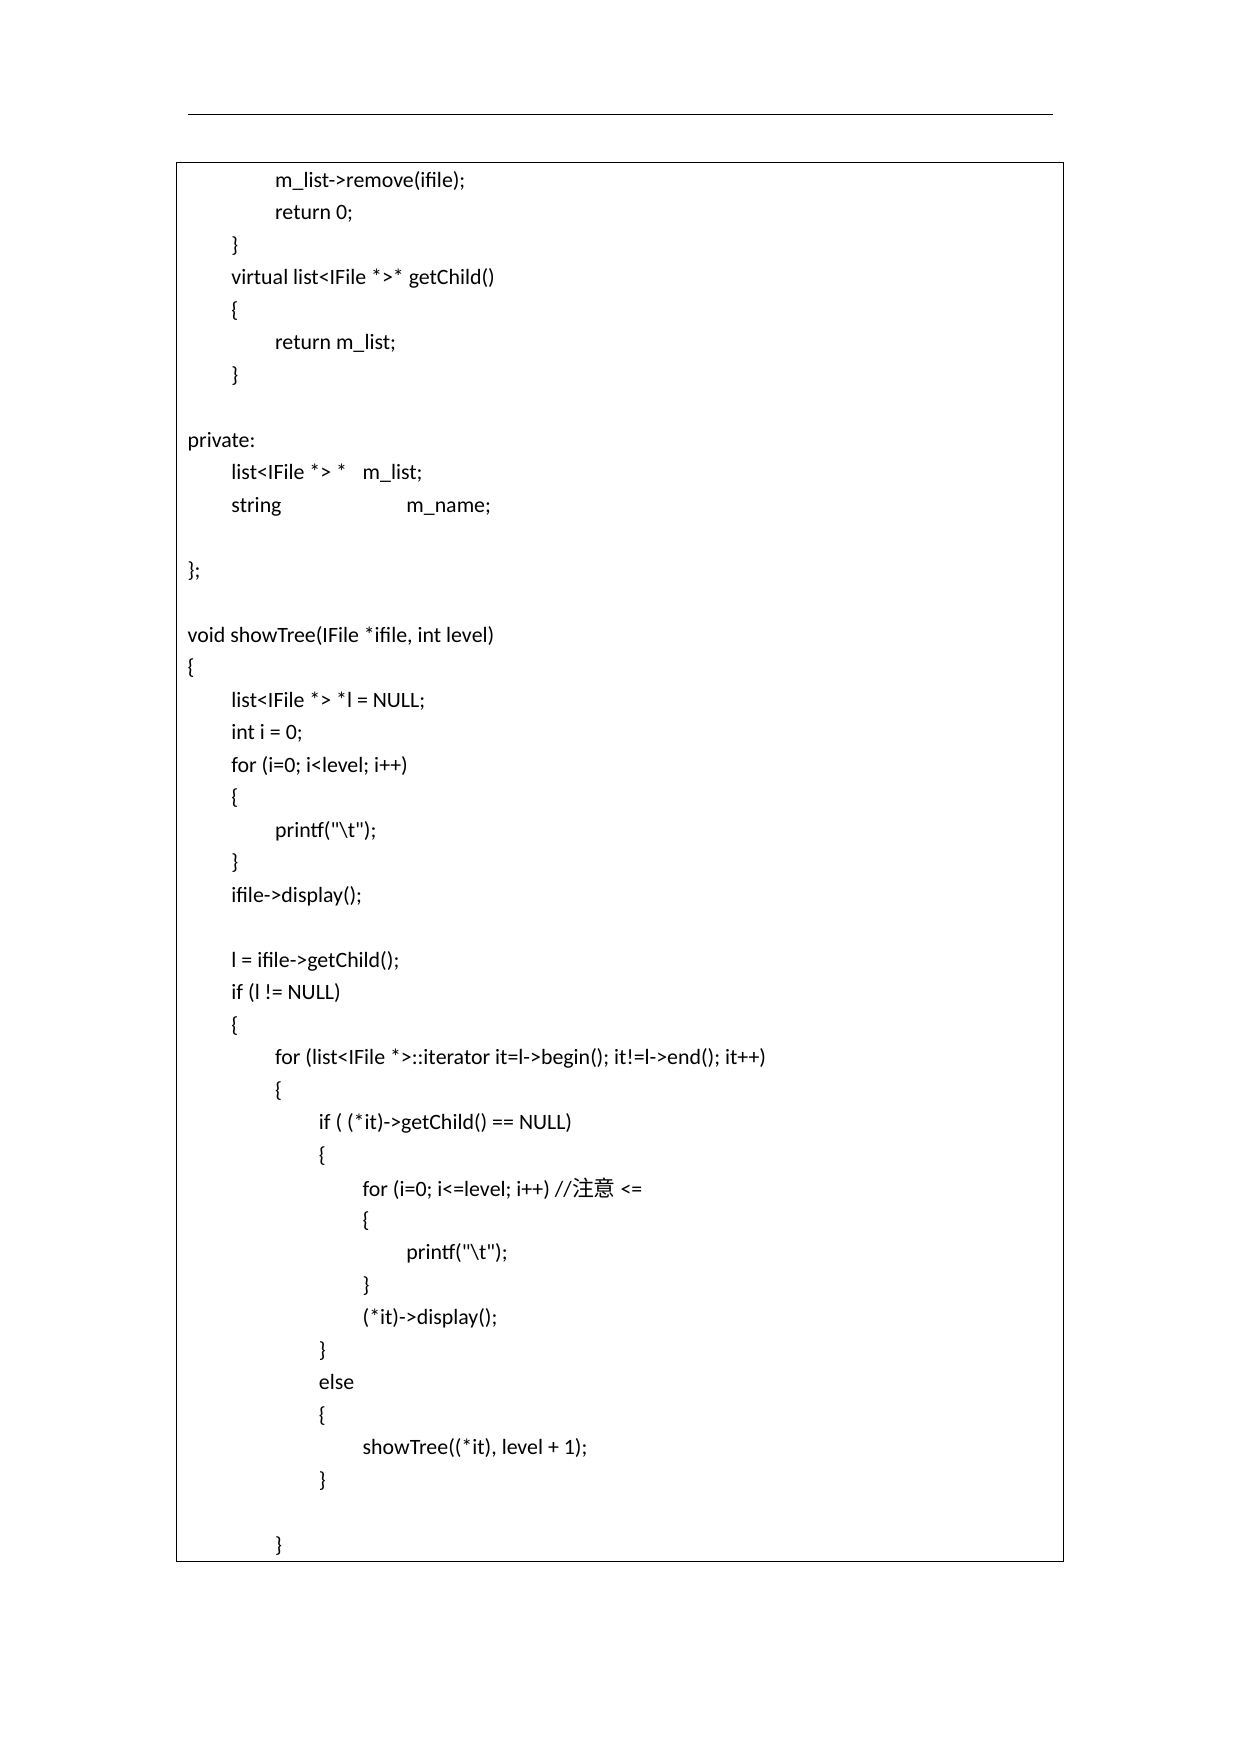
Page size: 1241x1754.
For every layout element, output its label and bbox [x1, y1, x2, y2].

table_header [177, 163, 1063, 1561]
